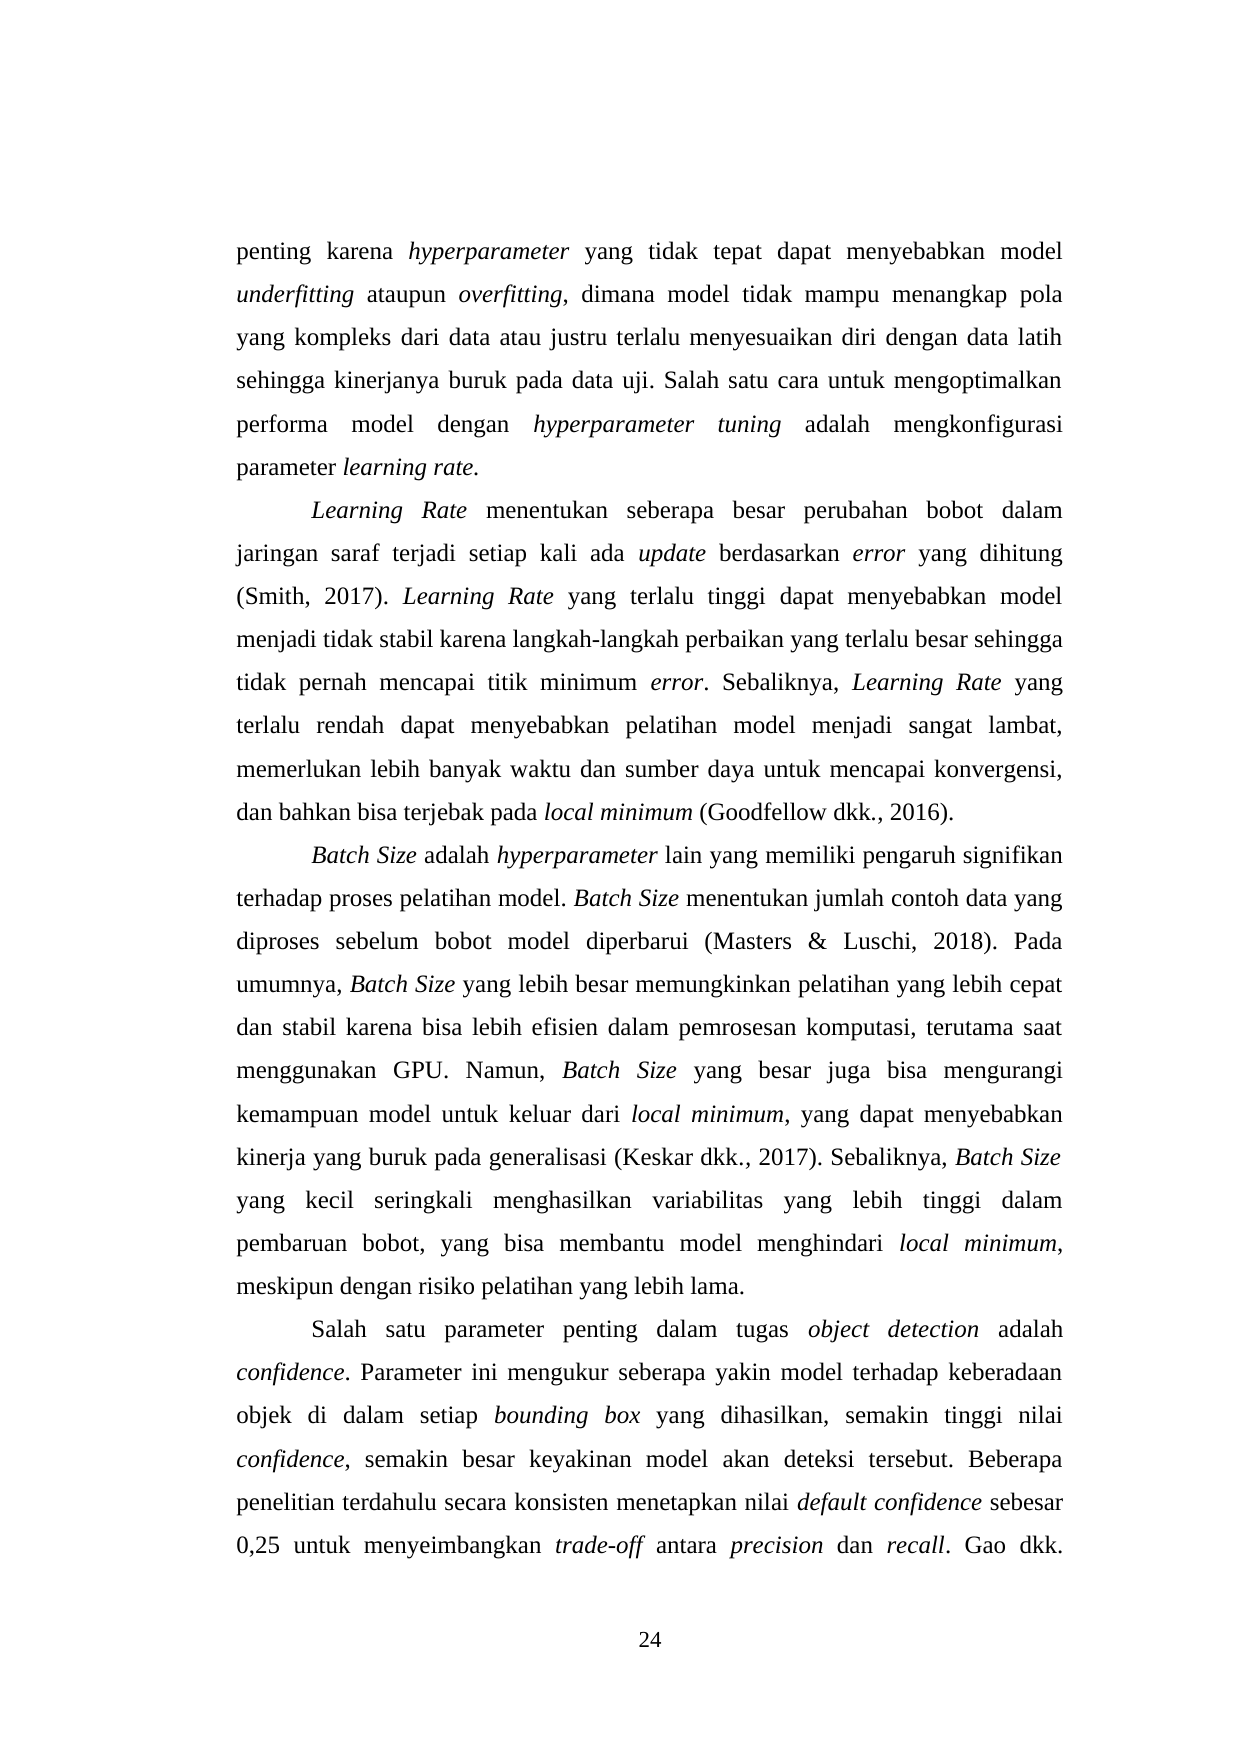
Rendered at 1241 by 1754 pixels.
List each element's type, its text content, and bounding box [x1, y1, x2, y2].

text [236, 236, 1063, 481]
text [236, 1314, 1063, 1559]
text Batch Size adalah hyperparameter lain yang memiliki pengaruh signifikan terhadap proses pelatihan model. Batch Size menentukan jumlah contoh data yang diproses sebelum bobot model diperbarui (Masters & Luschi, 2018). Pada umumnya, Batch Size yang lebih besar memungkinkan pelatihan yang lebih cepat dan stabil karena bisa lebih efisien dalam pemrosesan komputasi, terutama saat menggunakan GPU. Namun, Batch Size yang besar juga bisa mengurangi kemampuan model untuk keluar dari local minimum, yang dapat menyebabkan kinerja yang buruk pada generalisasi (Keskar dkk., 2017). Sebaliknya, Batch Size yang kecil seringkali menghasilkan variabilitas yang lebih tinggi dalam pembaruan bobot, yang bisa membantu model menghindari local minimum, meskipun dengan risiko pelatihan yang lebih lama. [236, 840, 1063, 1300]
text Learning Rate menentukan seberapa besar perubahan bobot dalam jaringan saraf terjadi setiap kali ada update berdasarkan error yang dihitung (Smith, 2017). Learning Rate yang terlalu tinggi dapat menyebabkan model menjadi tidak stabil karena langkah-langkah perbaikan yang terlalu besar sehingga tidak pernah mencapai titik minimum error. Sebaliknya, Learning Rate yang terlalu rendah dapat menyebabkan pelatihan model menjadi sangat lambat, memerlukan lebih banyak waktu dan sumber daya untuk mencapai konvergensi, dan bahkan bisa terjebak pada local minimum (Goodfellow dkk., 2016). [236, 495, 1063, 826]
